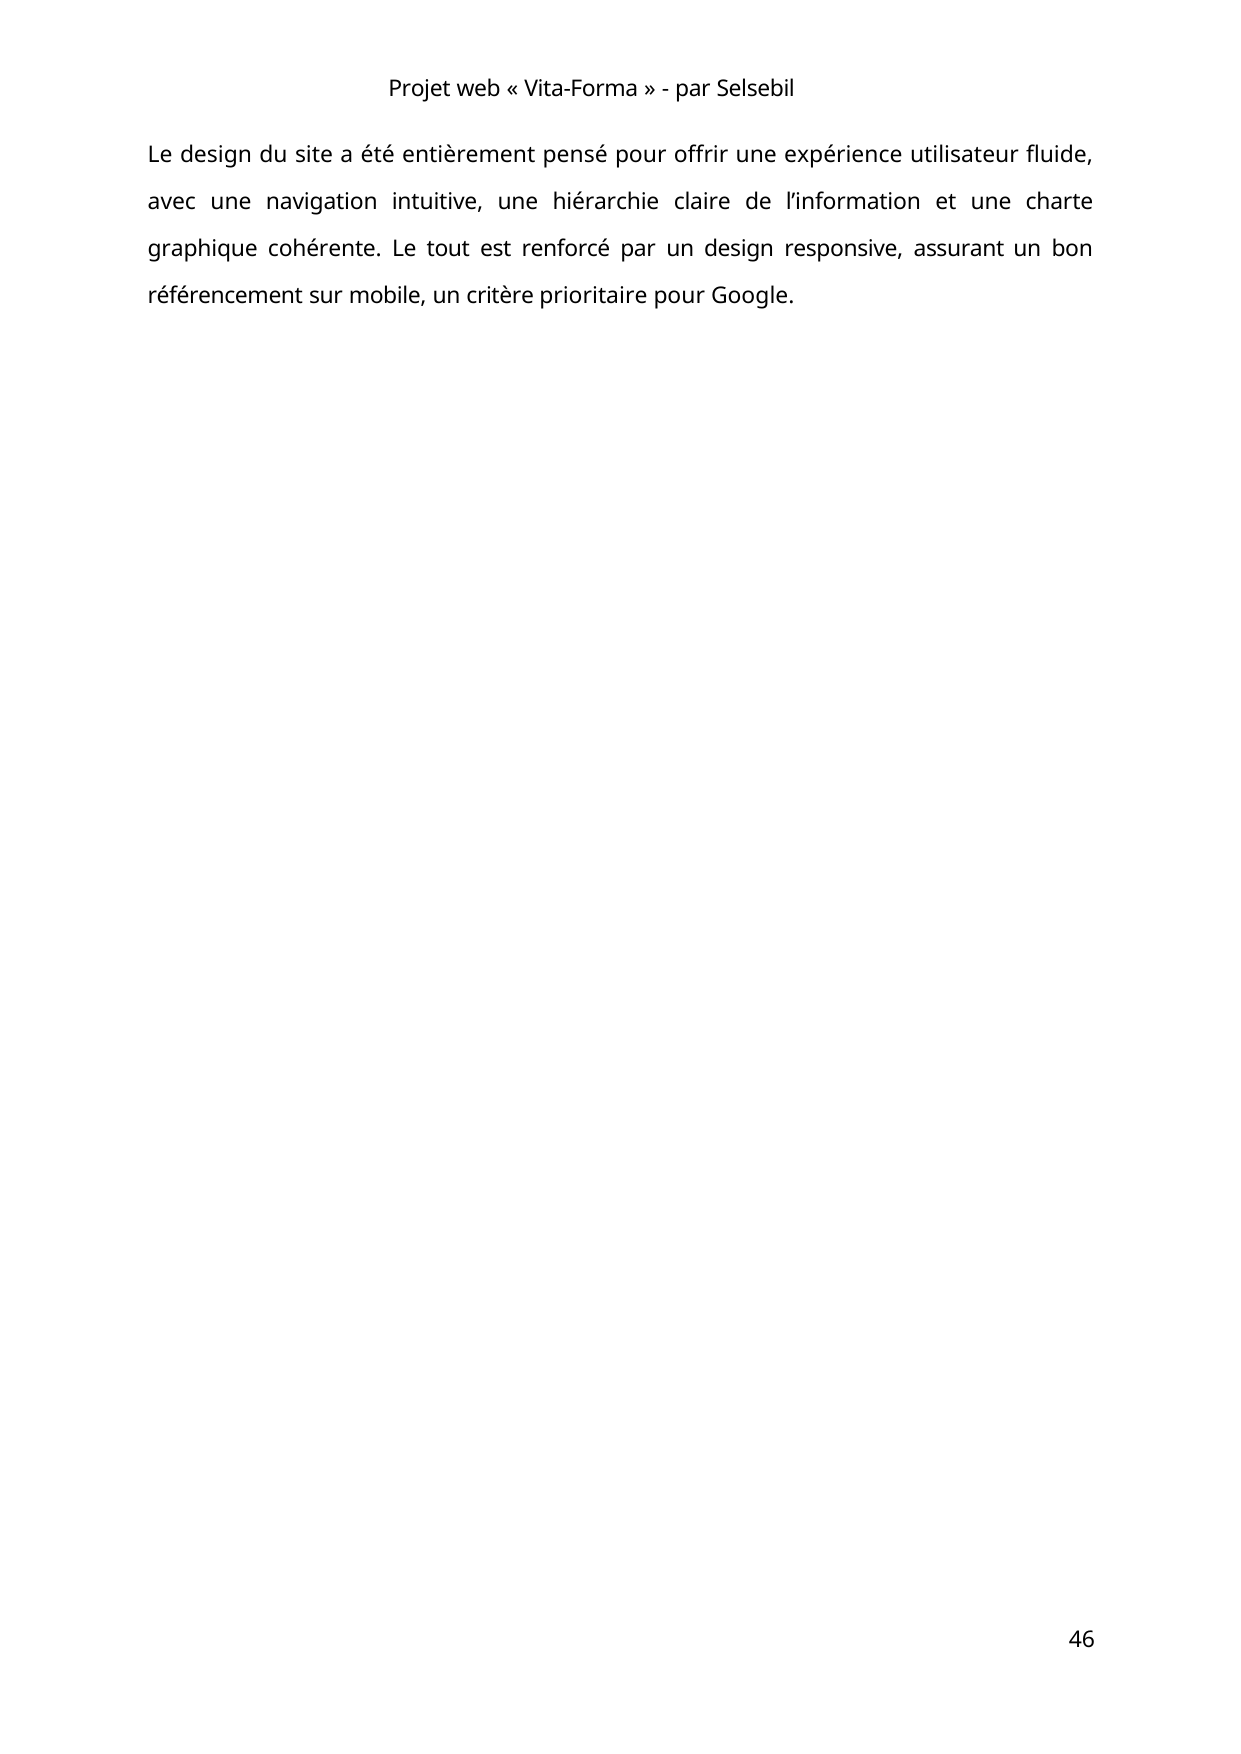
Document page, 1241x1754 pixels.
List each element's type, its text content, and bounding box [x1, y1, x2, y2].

text Le design du site a été entièrement pensé pour offrir une expérience utilisateur fluide, avec une navigation intuitive, une hiérarchie claire de l’information et une charte graphique cohérente. Le tout est renforcé par un design responsive, assurant un bon référencement sur mobile, un critère prioritaire pour Google. [147, 137, 1093, 310]
